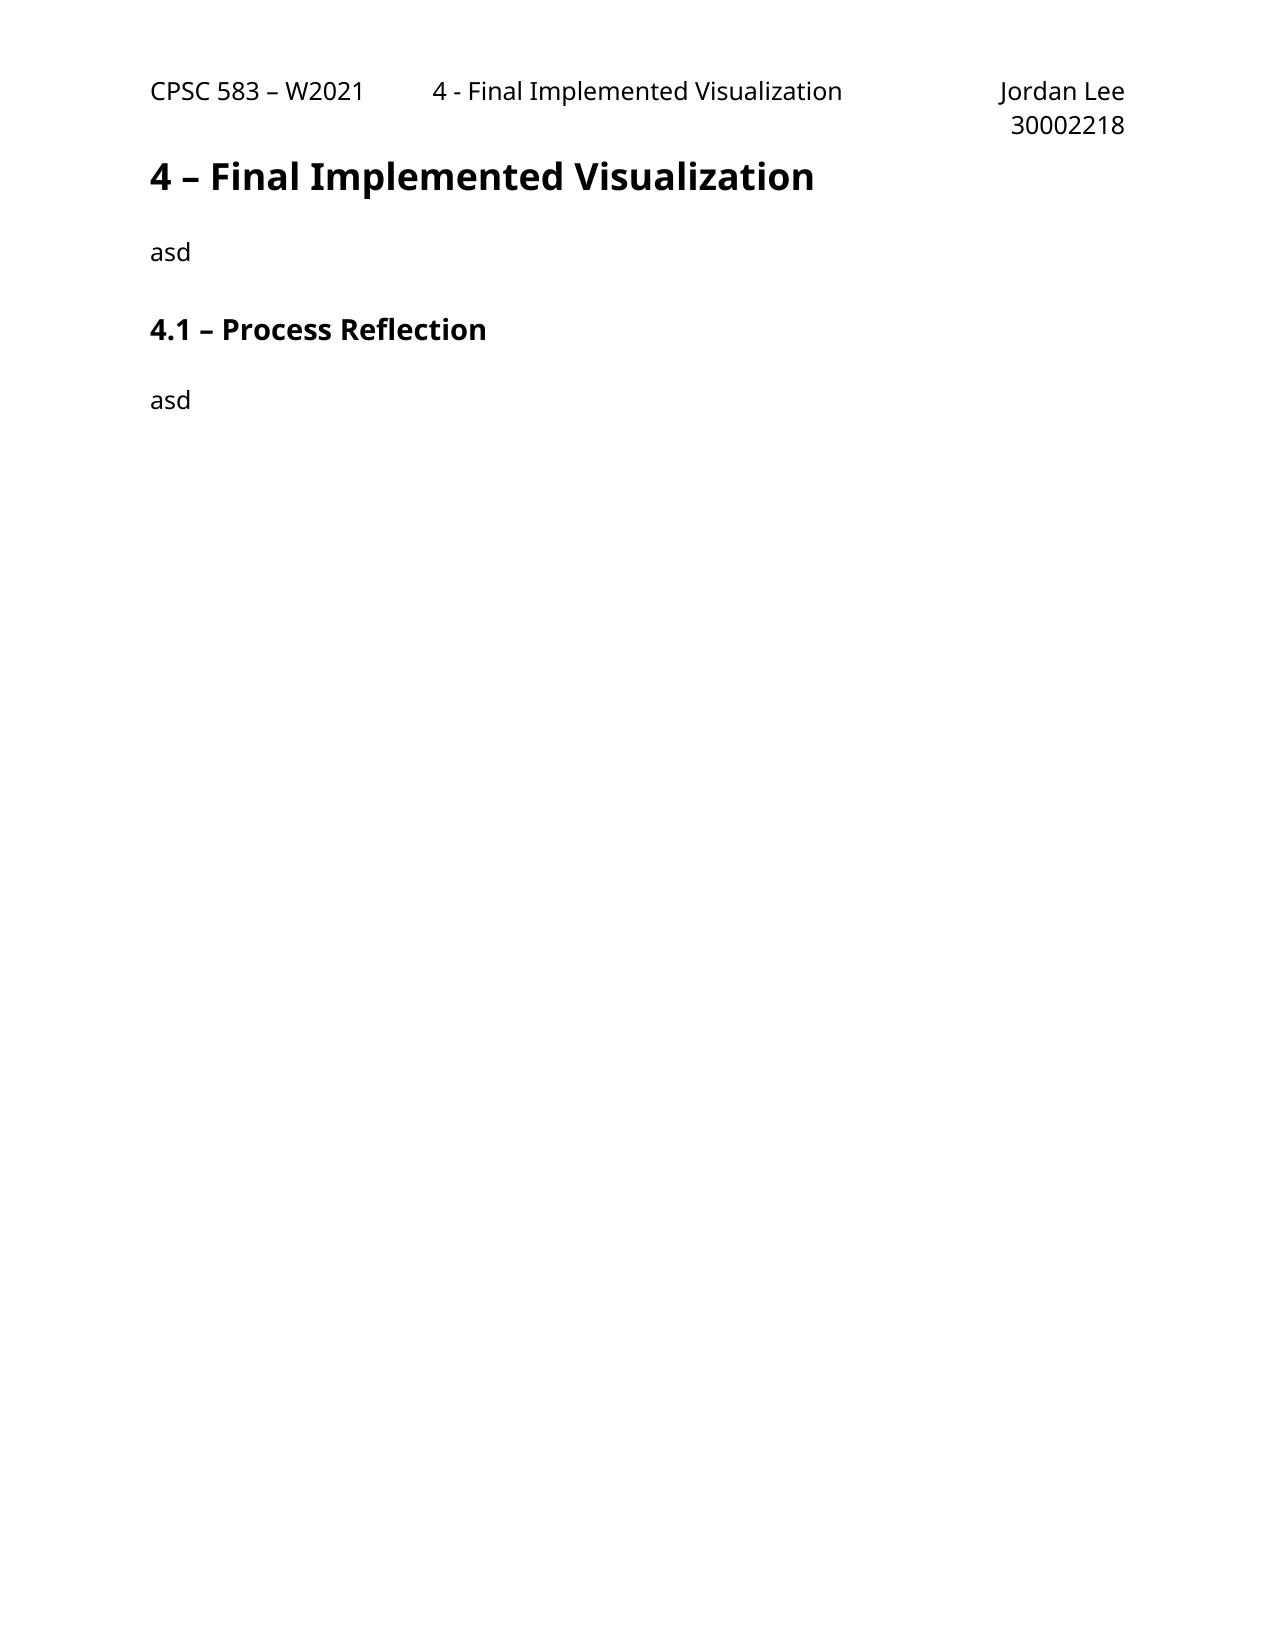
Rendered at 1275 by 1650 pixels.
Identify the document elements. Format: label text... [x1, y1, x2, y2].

text asd [150, 235, 1125, 269]
text 4.1 – Process Reflection [150, 309, 1125, 348]
text 4 – Final Implemented Visualization [150, 150, 1125, 201]
text asd [150, 383, 1125, 417]
